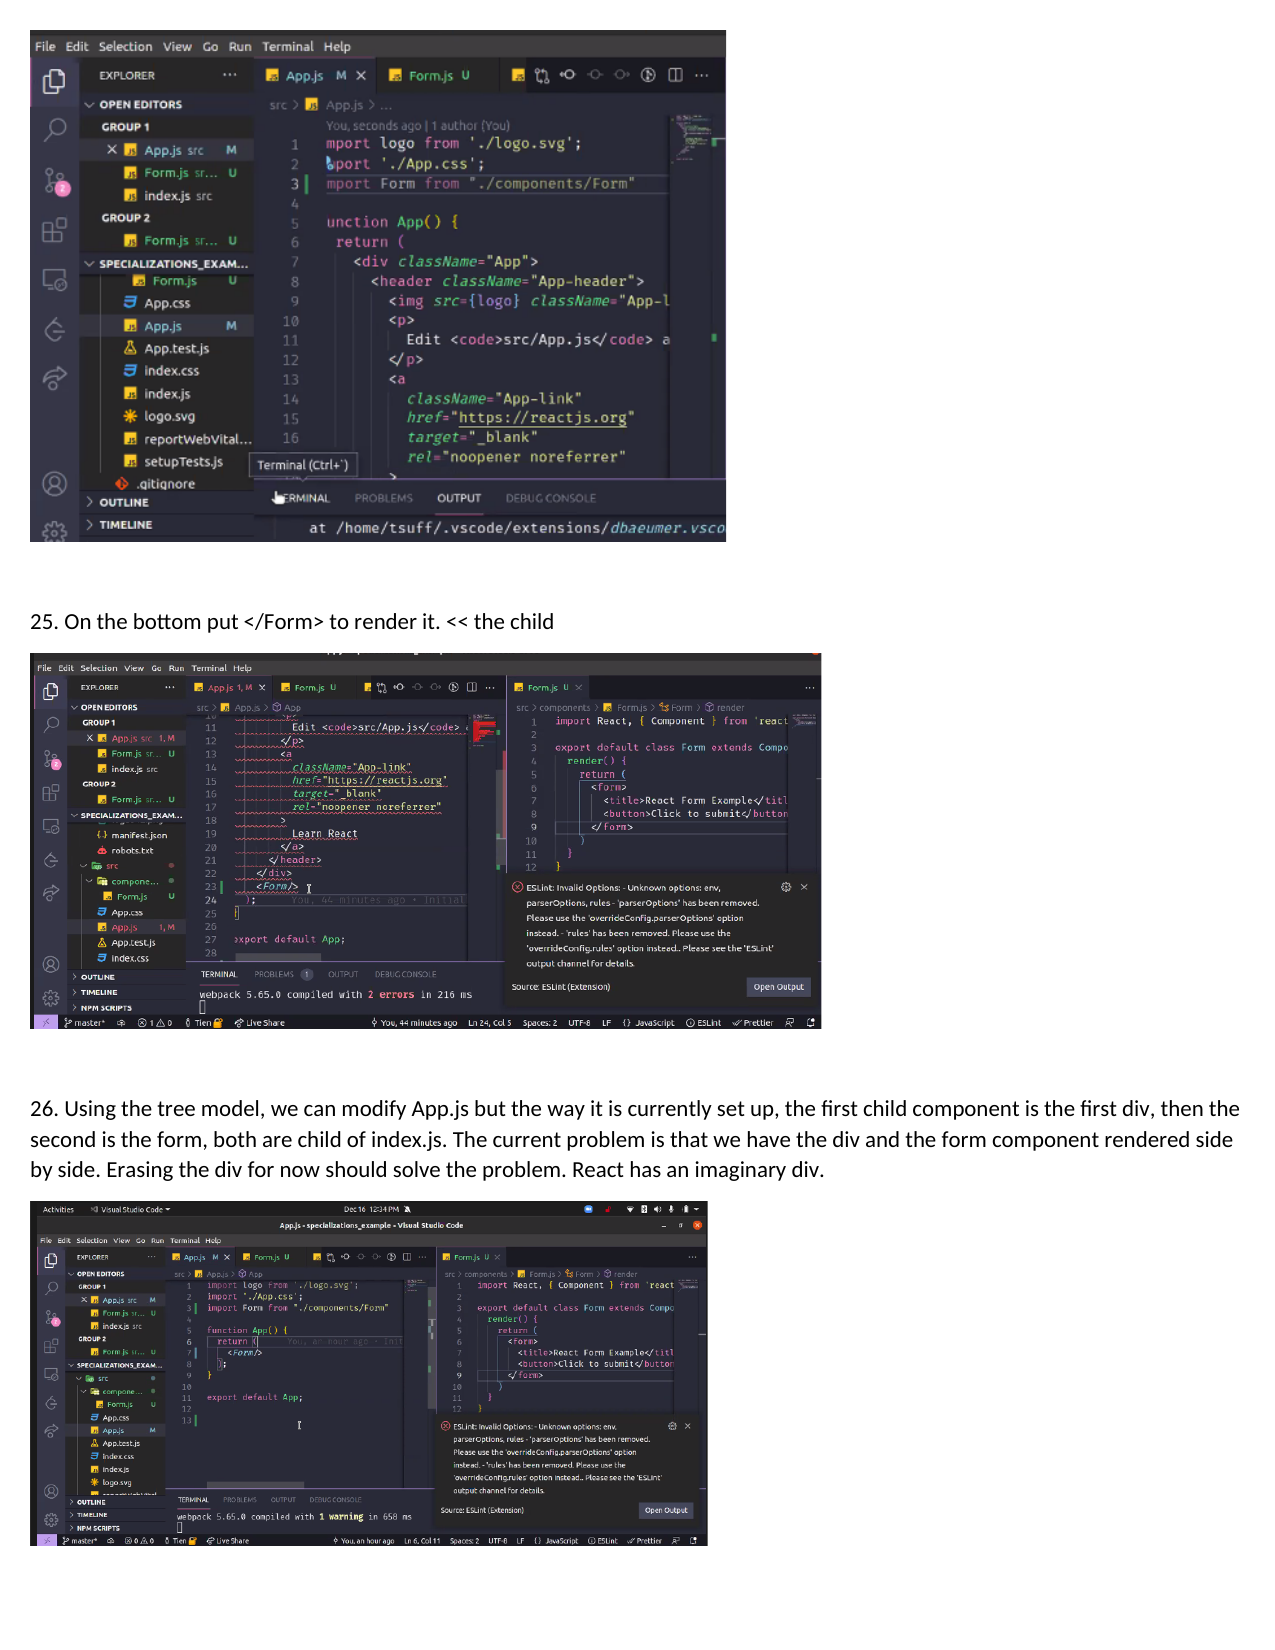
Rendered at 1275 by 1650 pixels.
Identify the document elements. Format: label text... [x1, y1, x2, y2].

picture [30, 1201, 708, 1546]
text 25. On the bottom put </Form> to render it. << the child [30, 607, 1245, 635]
picture [30, 653, 822, 1029]
picture [30, 30, 727, 542]
text 26. Using the tree model, we can modify App.js but the way it is currently set up, the first child component is the first div, then the second is the form, both are child of index.js. The current problem is that we have the div and the form component rendered side by side. Erasing the div for now should solve the problem. React has an imaginary div. [30, 1094, 1245, 1183]
